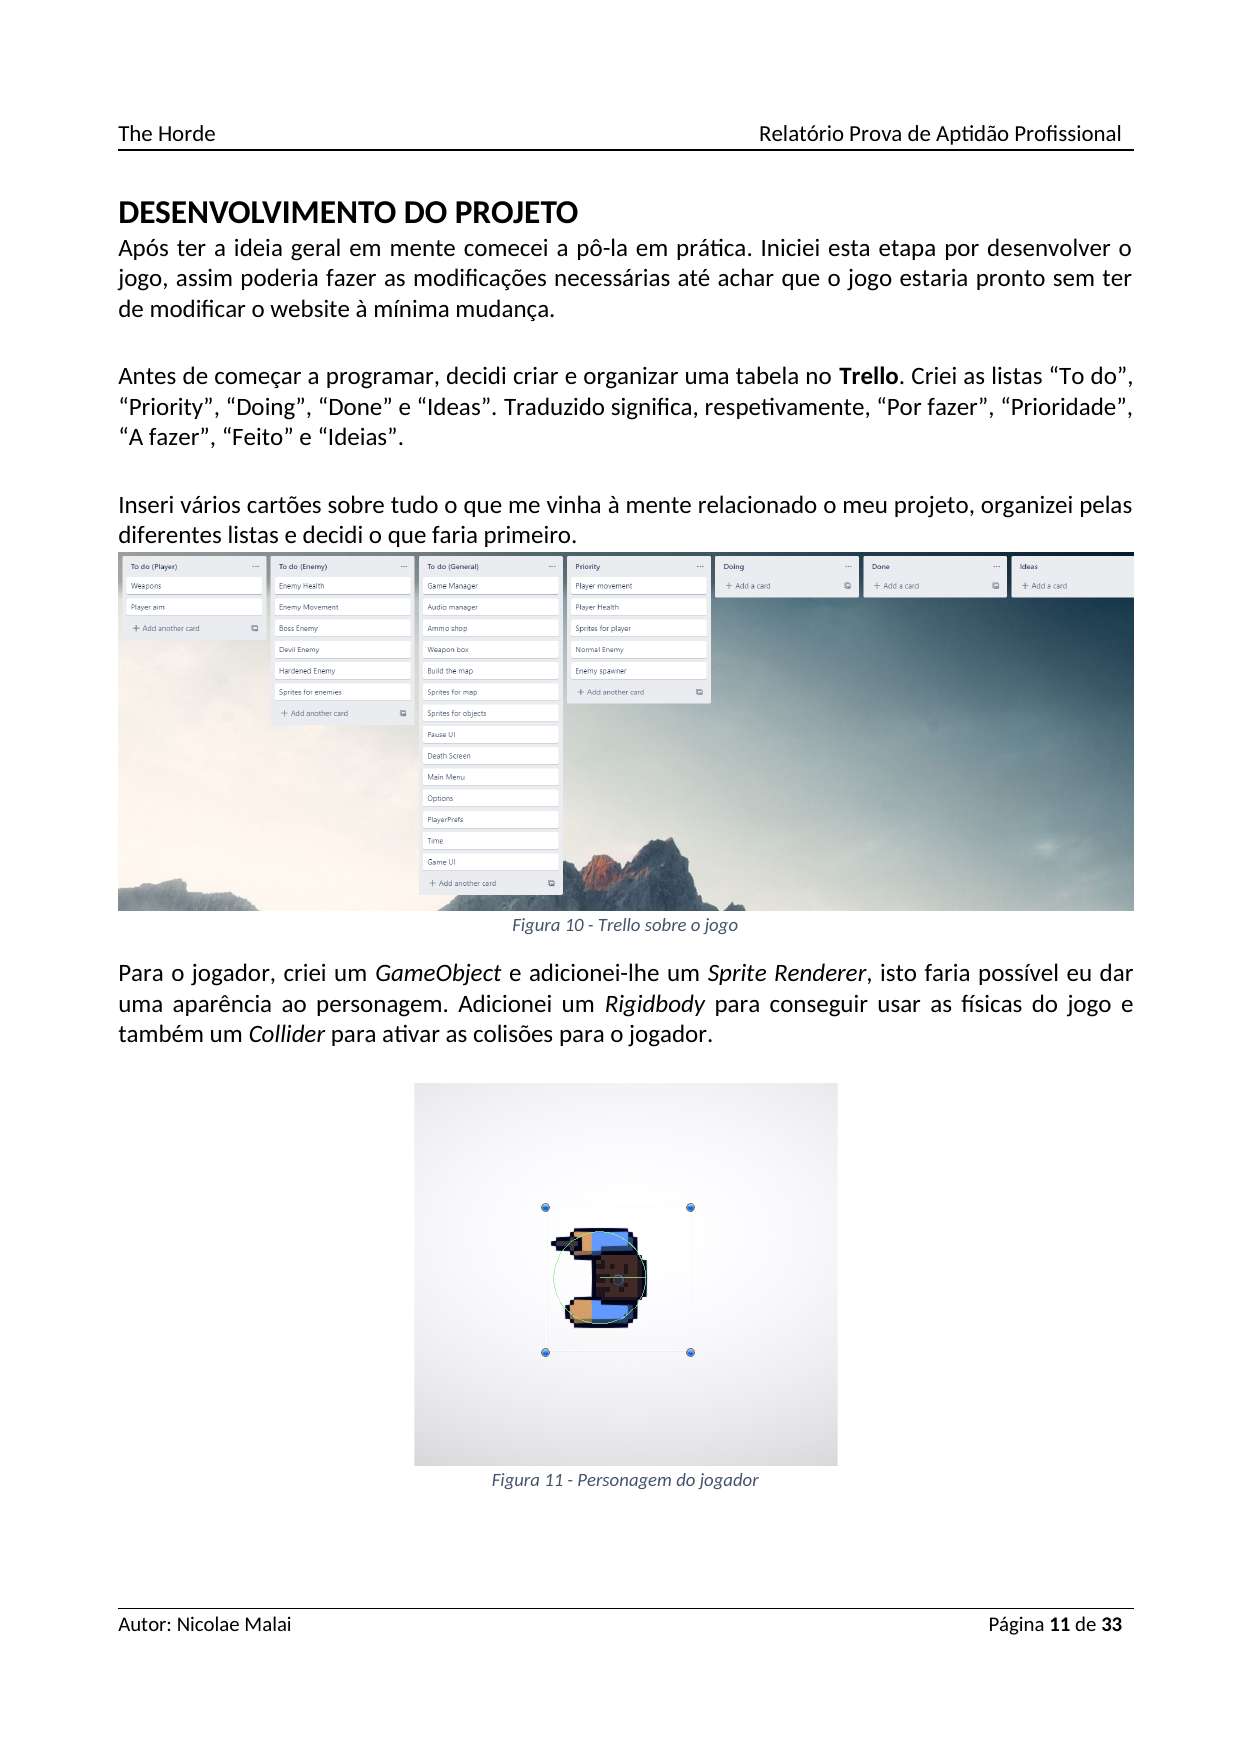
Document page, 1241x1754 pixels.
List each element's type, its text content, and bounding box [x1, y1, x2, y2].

text Antes de começar a programar, decidi criar e organizar uma tabela no Trello. Criei as listas “To do”, “Priority”, “Doing”, “Done” e “Ideas”. Traduzido significa, respetivamente, “Por fazer”, “Prioridade”, “A fazer”, “Feito” e “Ideias”. [118, 360, 1134, 452]
title DESENVOLVIMENTO DO PROJETO [118, 191, 1134, 232]
picture [414, 1083, 838, 1466]
text Para o jogador, criei um GameObject e adicionei-lhe um Sprite Renderer, isto faria possível eu dar uma aparência ao personagem. Adicionei um Rigidbody para conseguir usar as físicas do jogo e também um Collider para ativar as colisões para o jogador. [118, 957, 1134, 1049]
picture [118, 552, 1134, 911]
text Após ter a ideia geral em mente comecei a pô-la em prática. Iniciei esta etapa por desenvolver o jogo, assim poderia fazer as modificações necessárias até achar que o jogo estaria pronto sem ter de modificar o website à mínima mudança. [118, 232, 1134, 324]
text Inseri vários cartões sobre tudo o que me vinha à mente relacionado o meu projeto, organizei pelas diferentes listas e decidi o que faria primeiro. [118, 489, 1134, 550]
